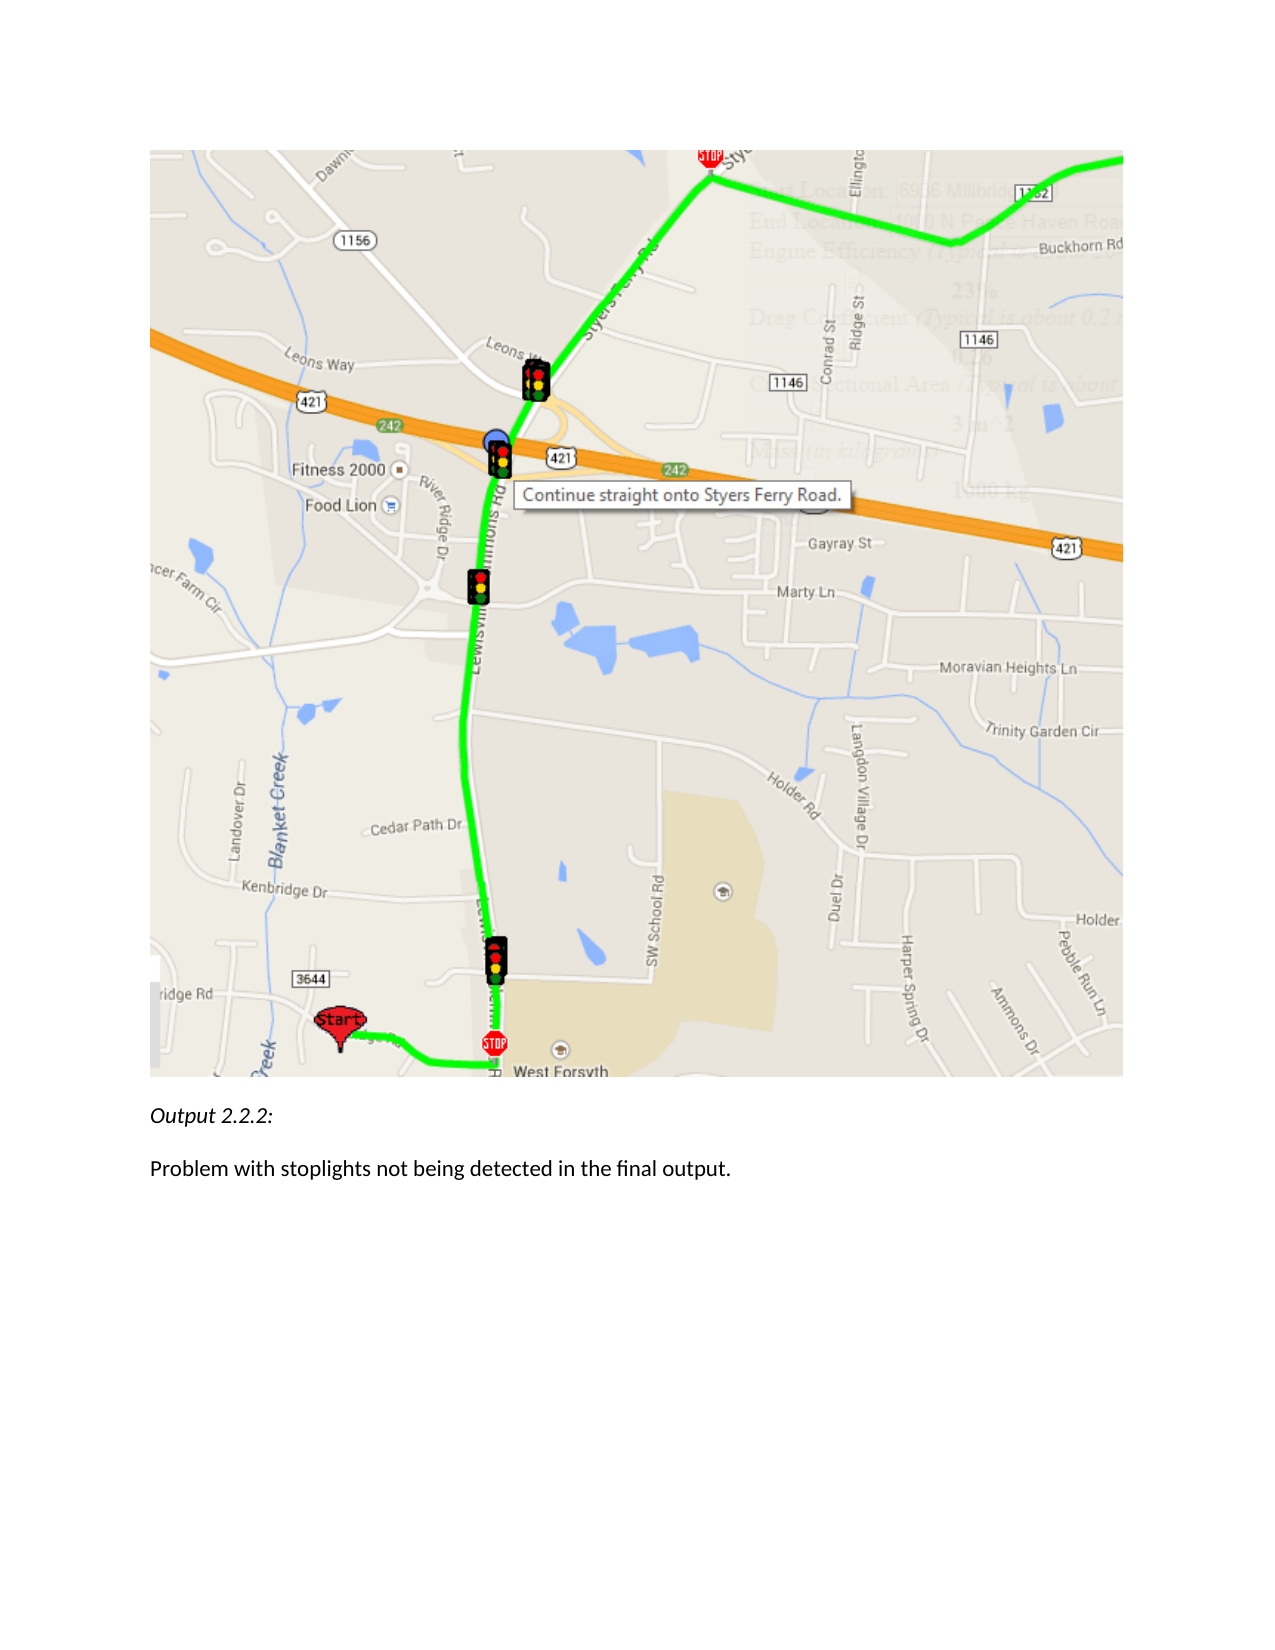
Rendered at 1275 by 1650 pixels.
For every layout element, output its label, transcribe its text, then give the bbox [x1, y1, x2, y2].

text Output 2.2.2: [150, 1101, 1125, 1129]
picture [150, 150, 1124, 1077]
text Problem with stoplights not being detected in the final output. [150, 1154, 1125, 1182]
